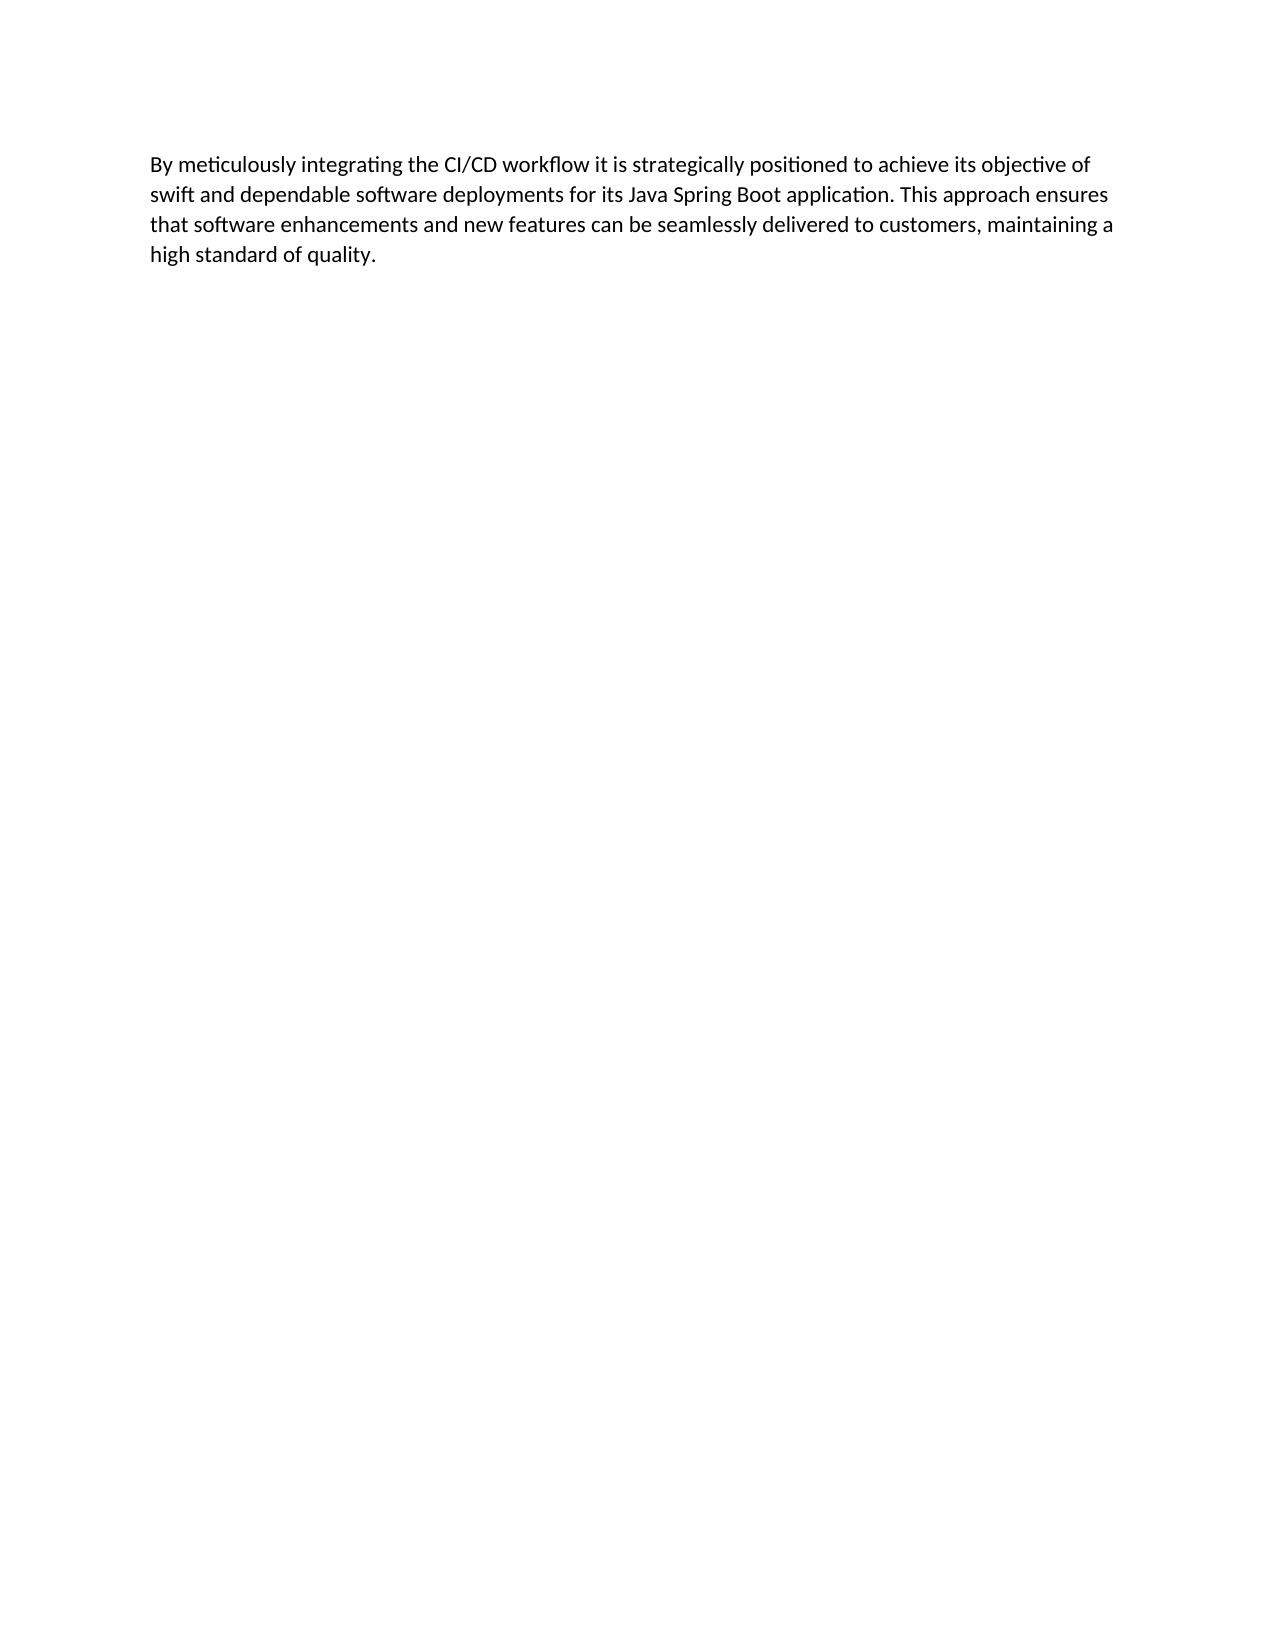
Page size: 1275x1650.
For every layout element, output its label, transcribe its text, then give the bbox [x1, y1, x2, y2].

text By meticulously integrating the CI/CD workflow it is strategically positioned to achieve its objective of swift and dependable software deployments for its Java Spring Boot application. This approach ensures that software enhancements and new features can be seamlessly delivered to customers, maintaining a high standard of quality. [150, 150, 1125, 269]
